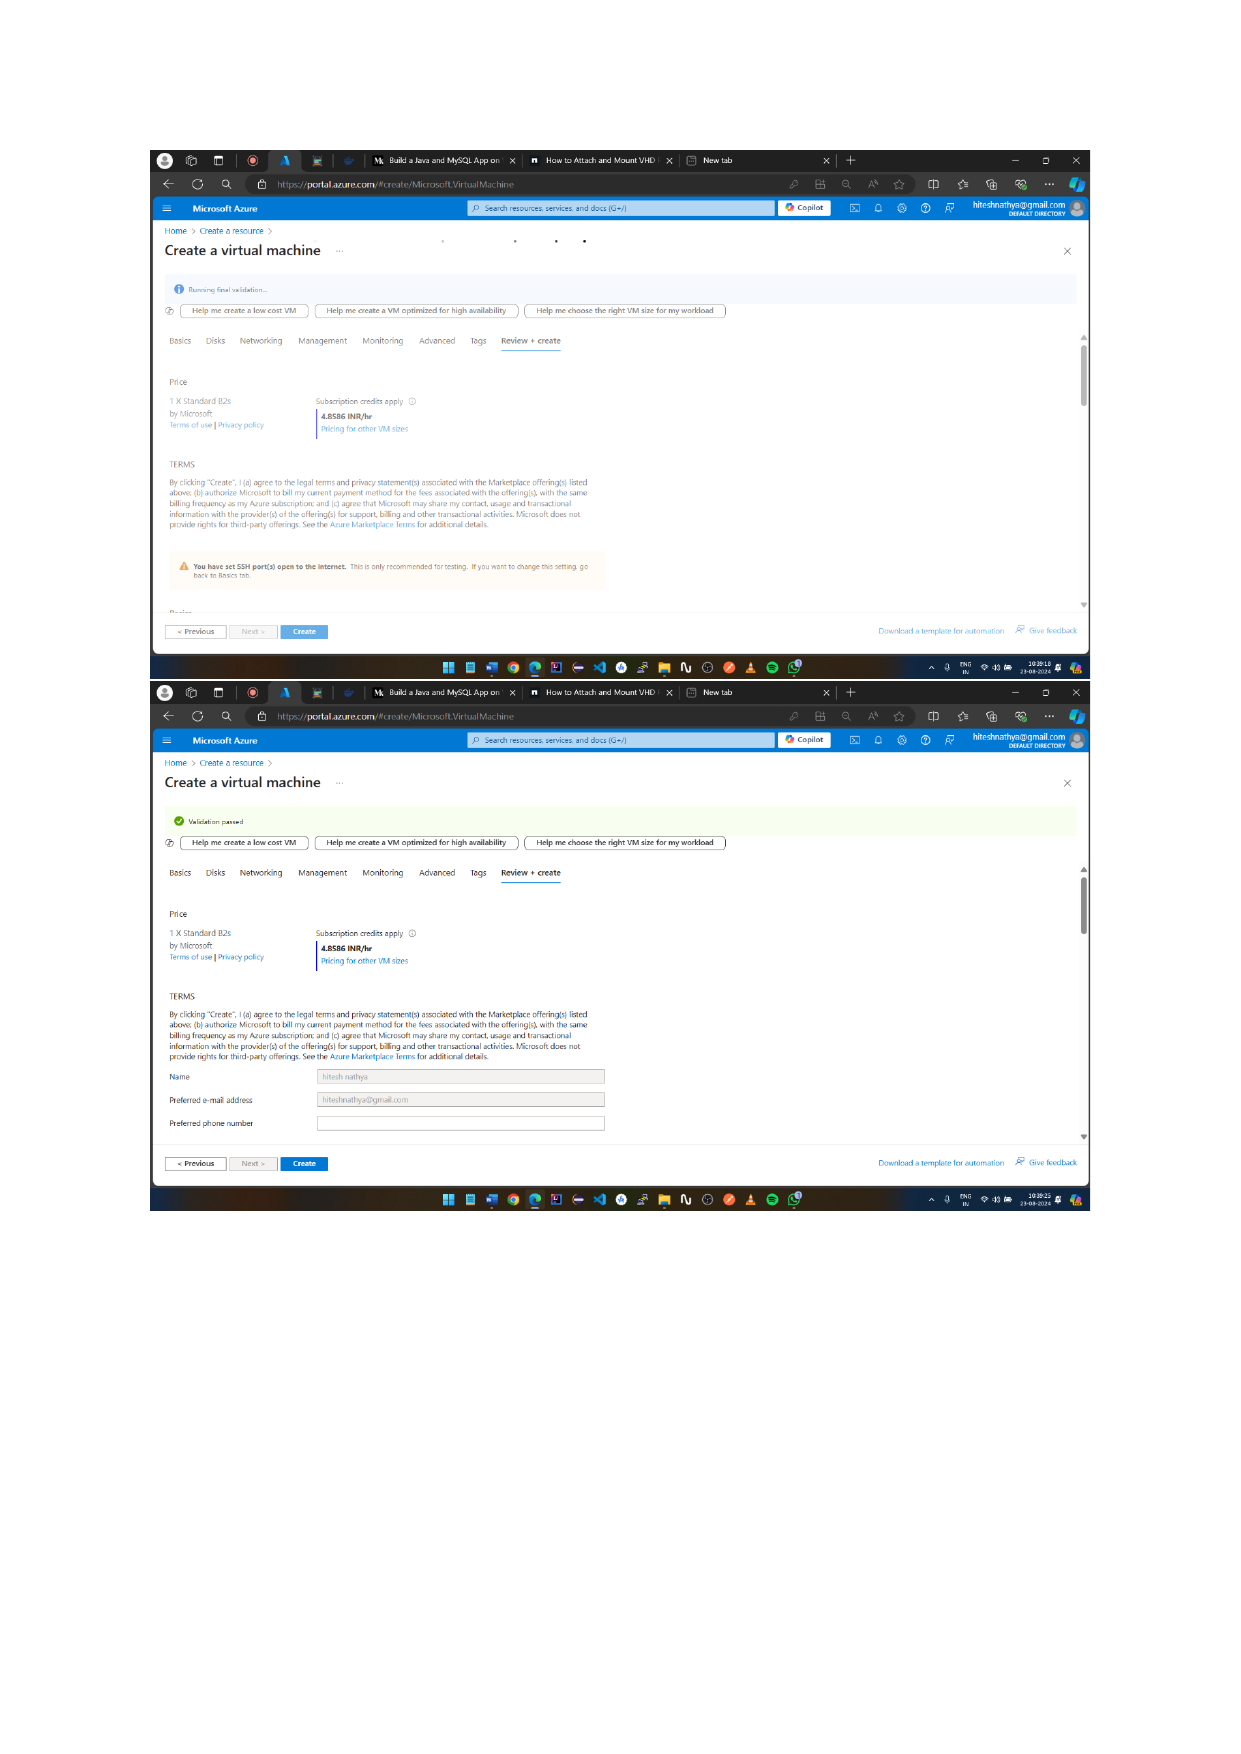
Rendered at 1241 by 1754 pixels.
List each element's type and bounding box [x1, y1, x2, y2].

picture [150, 681, 1091, 1211]
picture [150, 150, 1091, 679]
